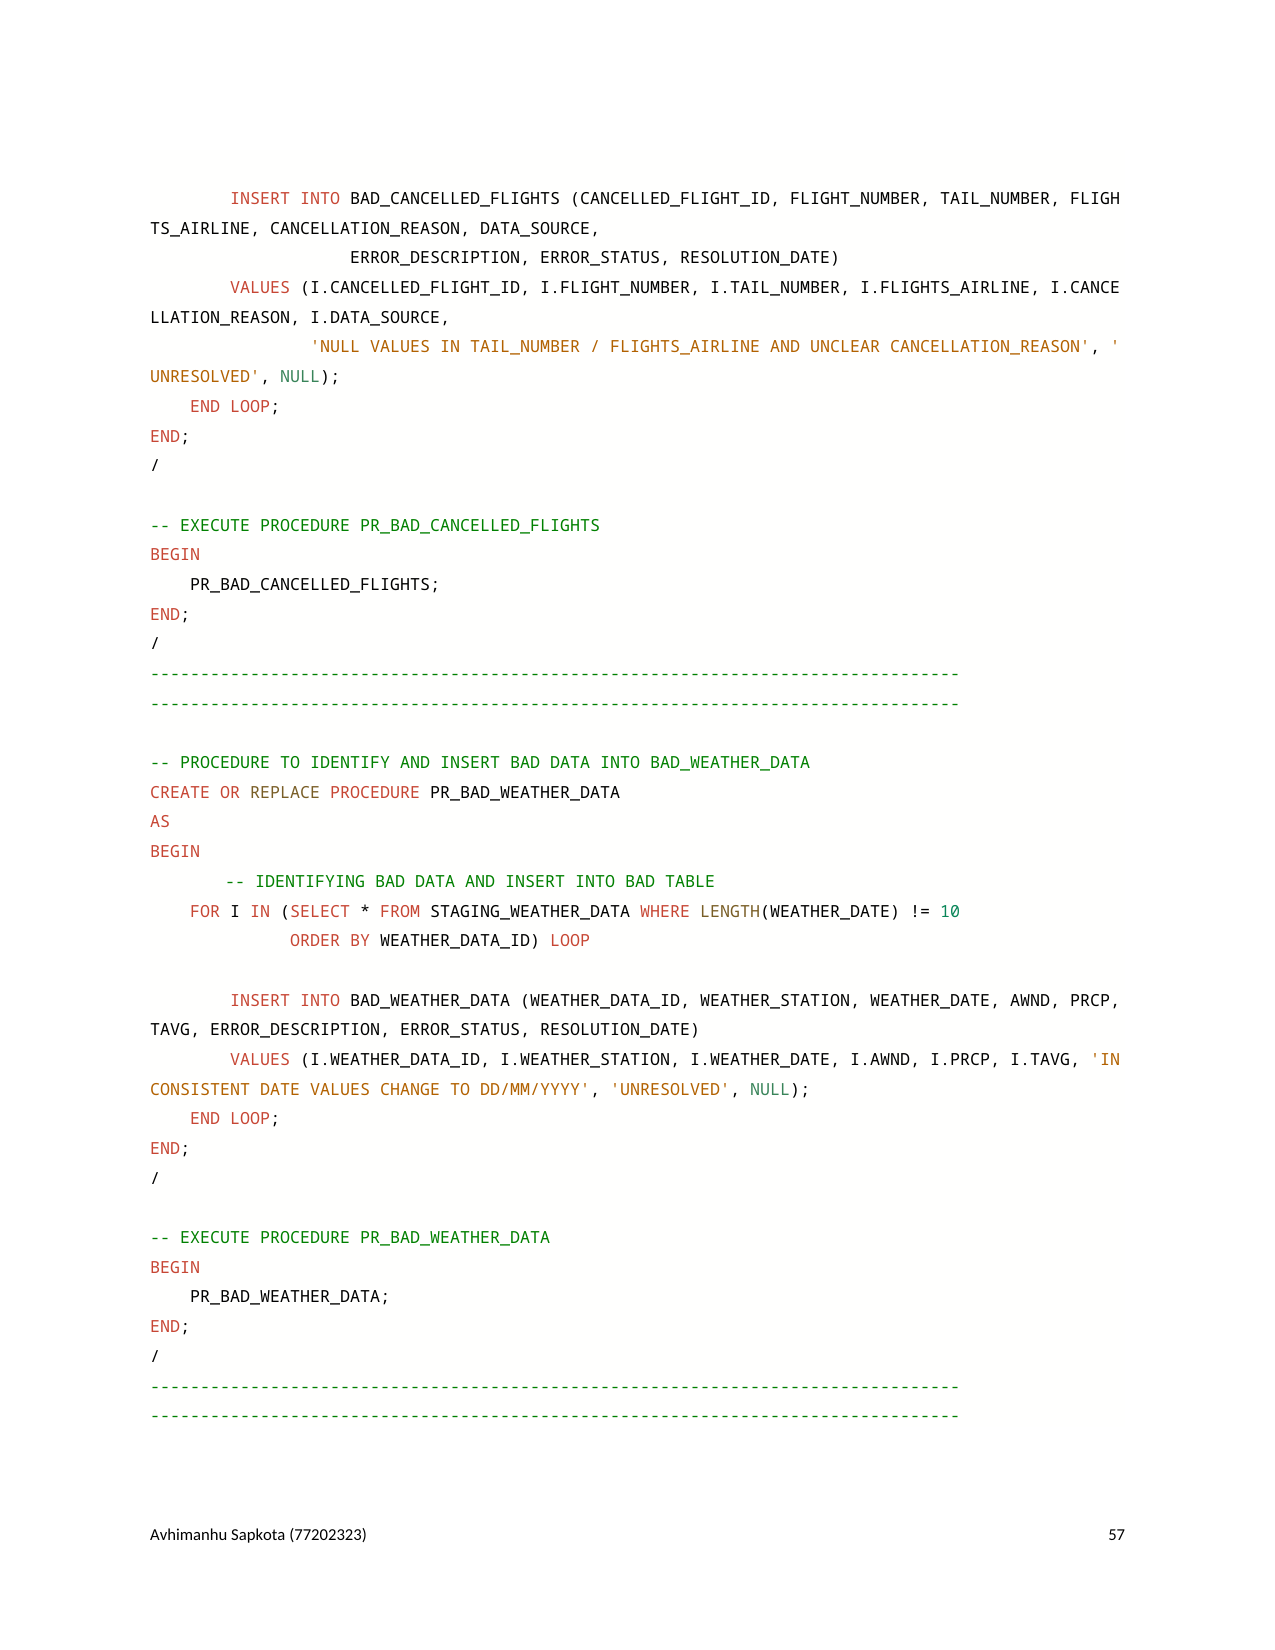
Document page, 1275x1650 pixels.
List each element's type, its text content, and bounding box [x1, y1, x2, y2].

text BEGIN [150, 536, 1125, 566]
text PR_BAD_WEATHER_DATA; [150, 1278, 1125, 1308]
text INSERT INTO BAD_WEATHER_DATA (WEATHER_DATA_ID, WEATHER_STATION, WEATHER_DATE, AWND, PRCP, TAVG, ERROR_DESCRIPTION, ERROR_STATUS, RESOLUTION_DATE) [150, 981, 1125, 1041]
text CREATE OR REPLACE PROCEDURE PR_BAD_WEATHER_DATA [150, 773, 1125, 803]
text INSERT INTO BAD_CANCELLED_FLIGHTS (CANCELLED_FLIGHT_ID, FLIGHT_NUMBER, TAIL_NUMBER, FLIGHTS_AIRLINE, CANCELLATION_REASON, DATA_SOURCE, [150, 180, 1125, 239]
text VALUES (I.CANCELLED_FLIGHT_ID, I.FLIGHT_NUMBER, I.TAIL_NUMBER, I.FLIGHTS_AIRLINE, I.CANCELLATION_REASON, I.DATA_SOURCE, [150, 269, 1125, 328]
text END; [150, 417, 1125, 447]
text --------------------------------------------------------------------------------- [150, 1367, 1125, 1397]
text -- PROCEDURE TO IDENTIFY AND INSERT BAD DATA INTO BAD_WEATHER_DATA [150, 744, 1125, 773]
text VALUES (I.WEATHER_DATA_ID, I.WEATHER_STATION, I.WEATHER_DATE, I.AWND, I.PRCP, I.TAVG, 'INCONSISTENT DATE VALUES CHANGE TO DD/MM/YYYY', 'UNRESOLVED', NULL); [150, 1041, 1125, 1100]
text BEGIN [150, 833, 1125, 862]
text 'NULL VALUES IN TAIL_NUMBER / FLIGHTS_AIRLINE AND UNCLEAR CANCELLATION_REASON', 'UNRESOLVED', NULL); [150, 328, 1125, 387]
text / [150, 447, 1125, 477]
text END; [150, 1130, 1125, 1159]
text / [150, 1159, 1125, 1189]
text --------------------------------------------------------------------------------- [150, 1397, 1125, 1427]
text --------------------------------------------------------------------------------- [150, 655, 1125, 684]
text --------------------------------------------------------------------------------- [150, 684, 1125, 714]
text -- IDENTIFYING BAD DATA AND INSERT INTO BAD TABLE [150, 862, 1125, 892]
text PR_BAD_CANCELLED_FLIGHTS; [150, 566, 1125, 595]
text ERROR_DESCRIPTION, ERROR_STATUS, RESOLUTION_DATE) [150, 239, 1125, 269]
text -- EXECUTE PROCEDURE PR_BAD_WEATHER_DATA [150, 1219, 1125, 1248]
text END; [150, 595, 1125, 625]
text FOR I IN (SELECT * FROM STAGING_WEATHER_DATA WHERE LENGTH(WEATHER_DATE) != 10 [150, 892, 1125, 922]
text AS [150, 803, 1125, 833]
text / [150, 625, 1125, 655]
text END LOOP; [150, 387, 1125, 417]
text ORDER BY WEATHER_DATA_ID) LOOP [150, 922, 1125, 952]
text END; [150, 1308, 1125, 1337]
text -- EXECUTE PROCEDURE PR_BAD_CANCELLED_FLIGHTS [150, 506, 1125, 536]
text / [150, 1337, 1125, 1367]
text END LOOP; [150, 1100, 1125, 1130]
text BEGIN [150, 1248, 1125, 1278]
